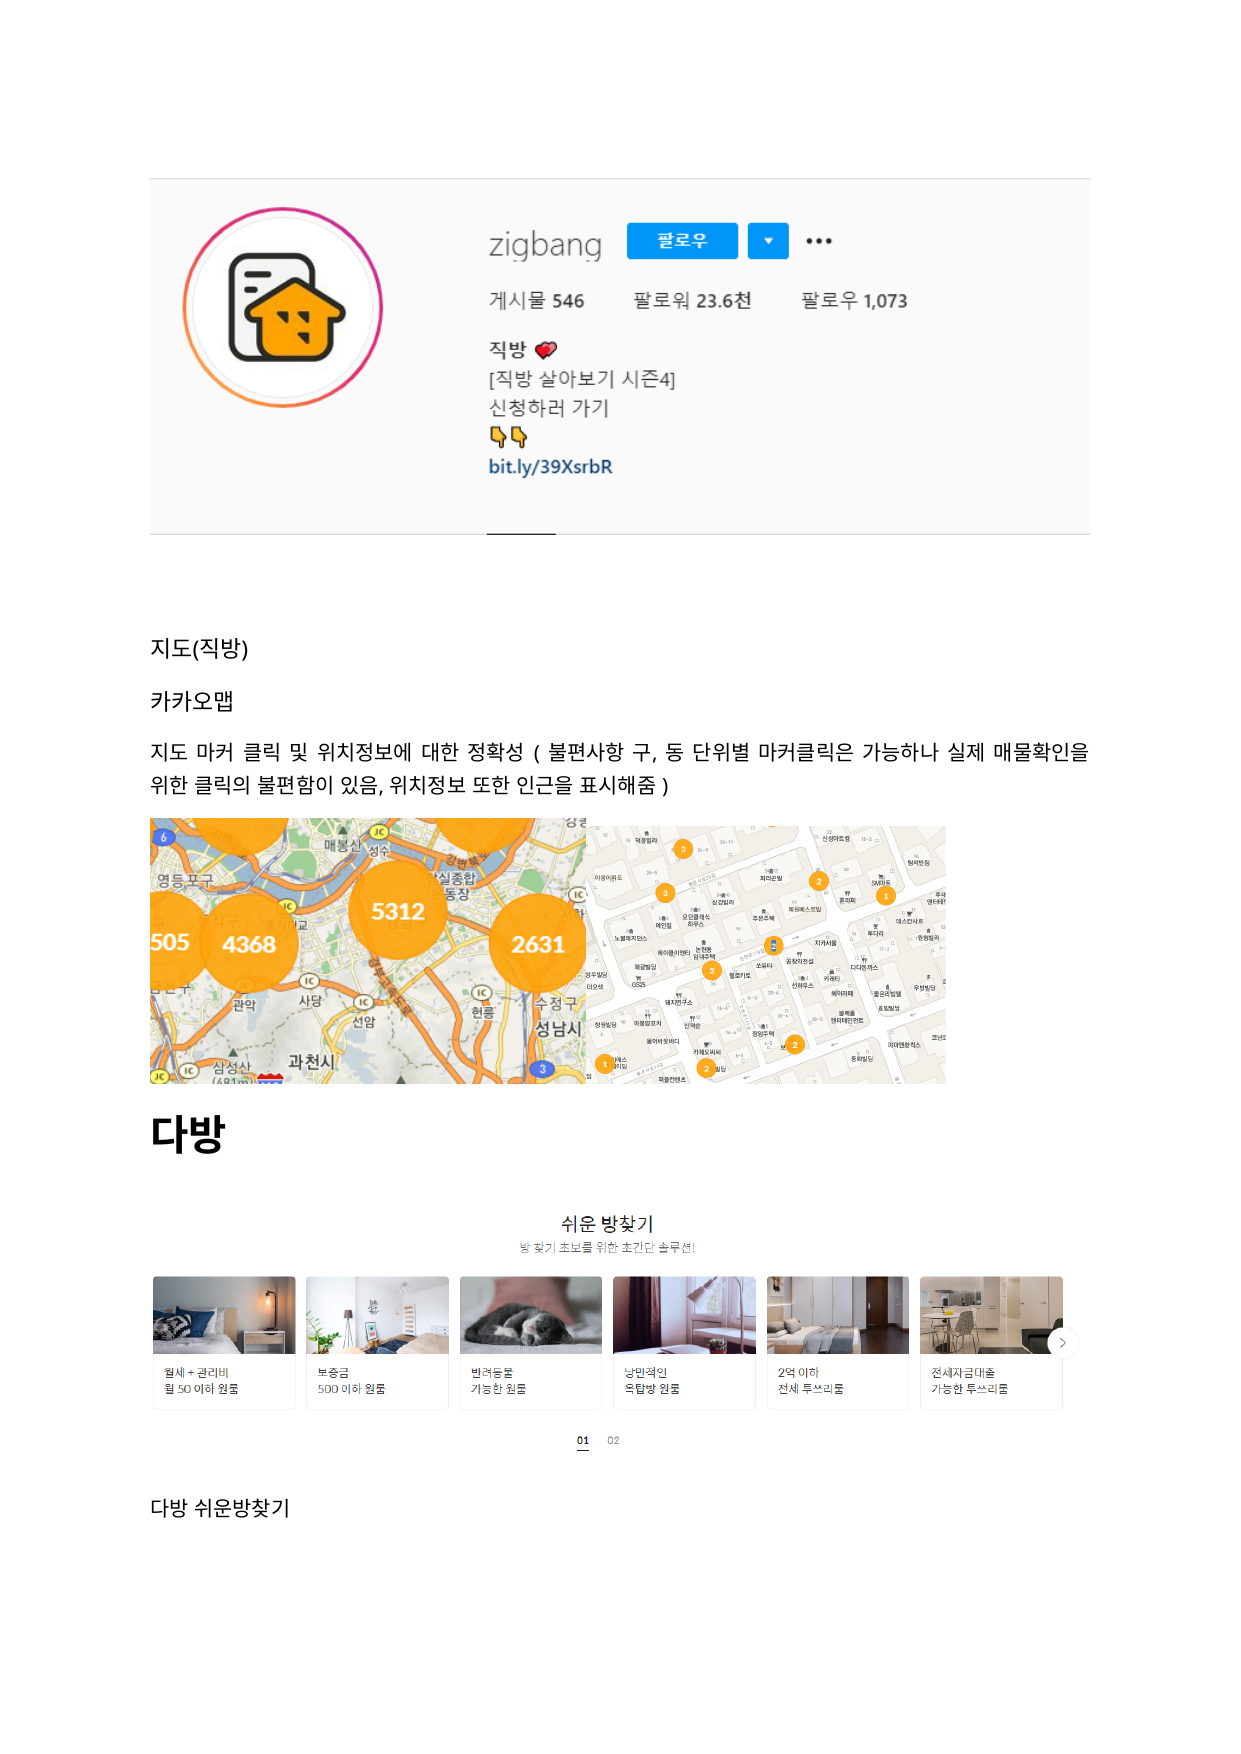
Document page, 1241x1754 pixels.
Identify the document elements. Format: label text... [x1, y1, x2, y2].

text 다방 [150, 1102, 1090, 1163]
text 카카오맵 [150, 684, 1090, 717]
text 지도(직방) [150, 631, 1090, 664]
text 다방 쉬운방찾기 [150, 1492, 1090, 1522]
picture [150, 1184, 1091, 1474]
picture [150, 177, 1091, 535]
picture [150, 818, 946, 1084]
text 지도 마커 클릭 및 위치정보에 대한 정확성 ( 불편사항 구, 동 단위별 마커클릭은 가능하나 실제 매물확인을 위한 클릭의 불편함이 있음, 위치정보 또한 인근을 표시해줌 ) [150, 736, 1090, 799]
